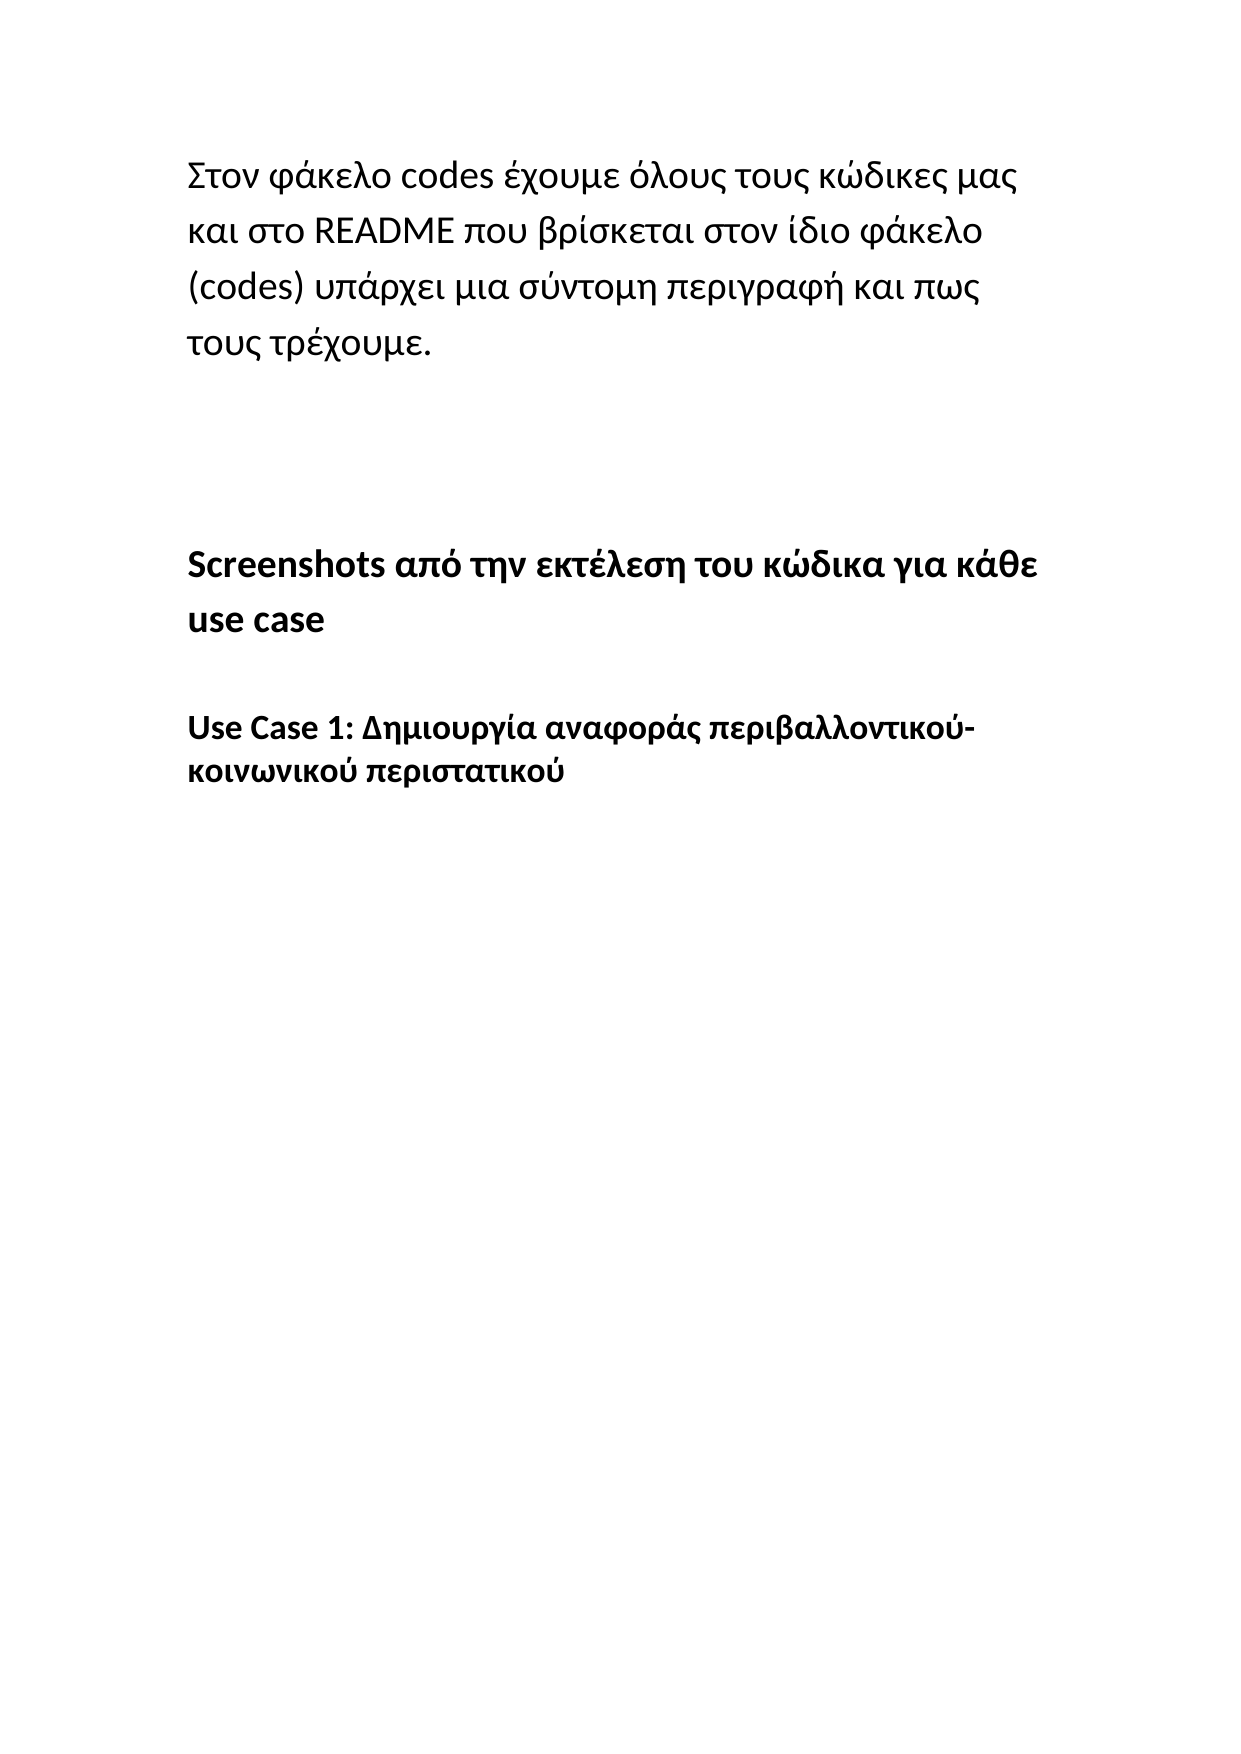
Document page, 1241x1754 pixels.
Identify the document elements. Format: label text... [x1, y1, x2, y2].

text Use Case 1: Δημιουργία αναφοράς περιβαλλοντικού-κοινωνικού περιστατικού [187, 705, 1053, 792]
text Στον φάκελο codes έχουμε όλους τους κώδικες μας και στο README που βρίσκεται στον ίδιο φάκελο (codes) υπάρχει μια σύντομη περιγραφή και πως τους τρέχουμε. [187, 150, 1053, 365]
text Screenshots από την εκτέλεση του κώδικα για κάθε use case [187, 539, 1053, 642]
